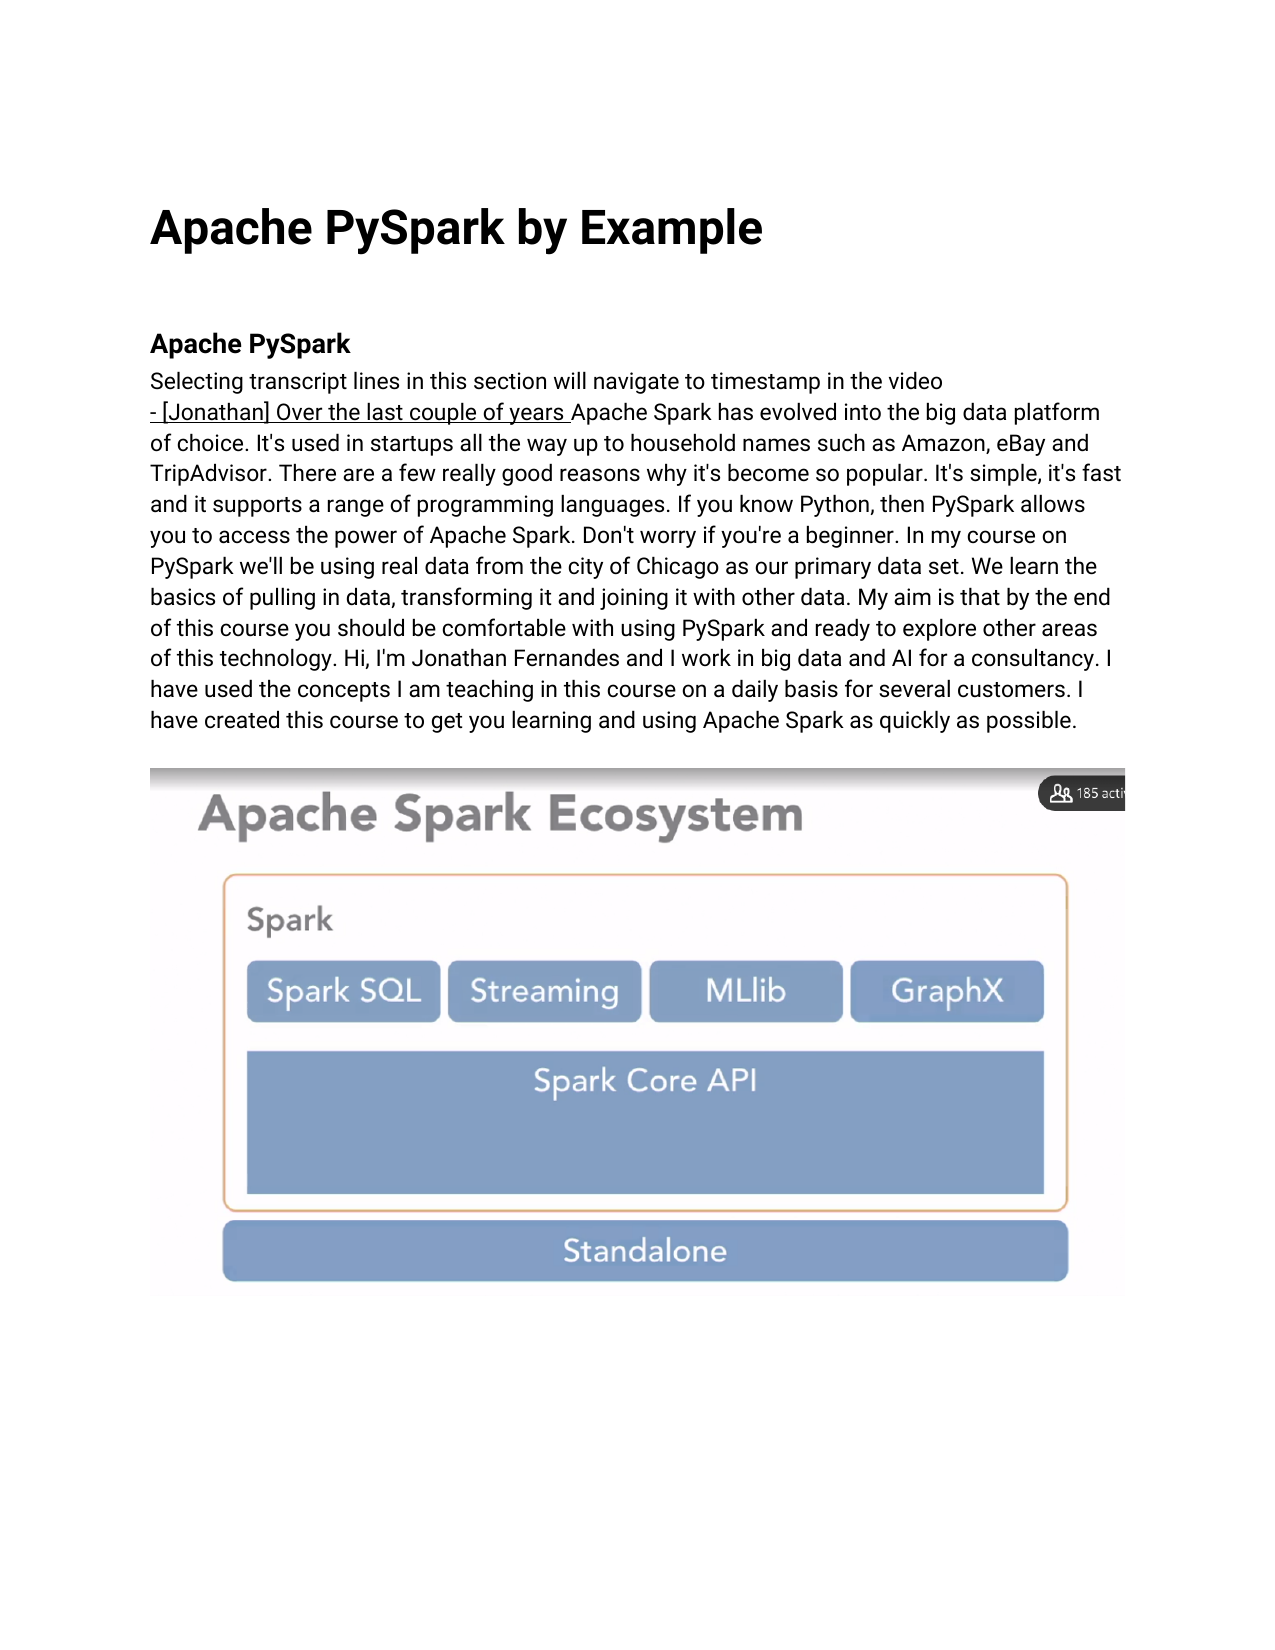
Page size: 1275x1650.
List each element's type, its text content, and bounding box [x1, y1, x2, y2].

subtitle Apache PySpark [150, 328, 1125, 360]
subtitle Apache PySpark by Example [150, 200, 1125, 256]
text - [Jonathan] Over the last couple of years Apache Spark has evolved into the big data platform of choice. It's used in startups all the way up to household names such as Amazon, eBay and TripAdvisor. There are a few really good reasons why it's become so popular. It's simple, it's fast and it supports a range of programming languages. If you know Python, then PySpark allows you to access the power of Apache Spark. Don't worry if you're a beginner. In my course on PySpark we'll be using real data from the city of Chicago as our primary data set. We learn the basics of pulling in data, transforming it and joining it with other data. My aim is that by the end of this course you should be comfortable with using PySpark and ready to explore other areas of this technology. Hi, I'm Jonathan Fernandes and I work in big data and AI for a consultancy. I have used the concepts I am teaching in this course on a daily basis for several customers. I have created this course to get you learning and using Apache Spark as quickly as possible. [150, 399, 1125, 734]
picture [150, 768, 1125, 1296]
text Selecting transcript lines in this section will navigate to timestamp in the video [150, 368, 1125, 395]
